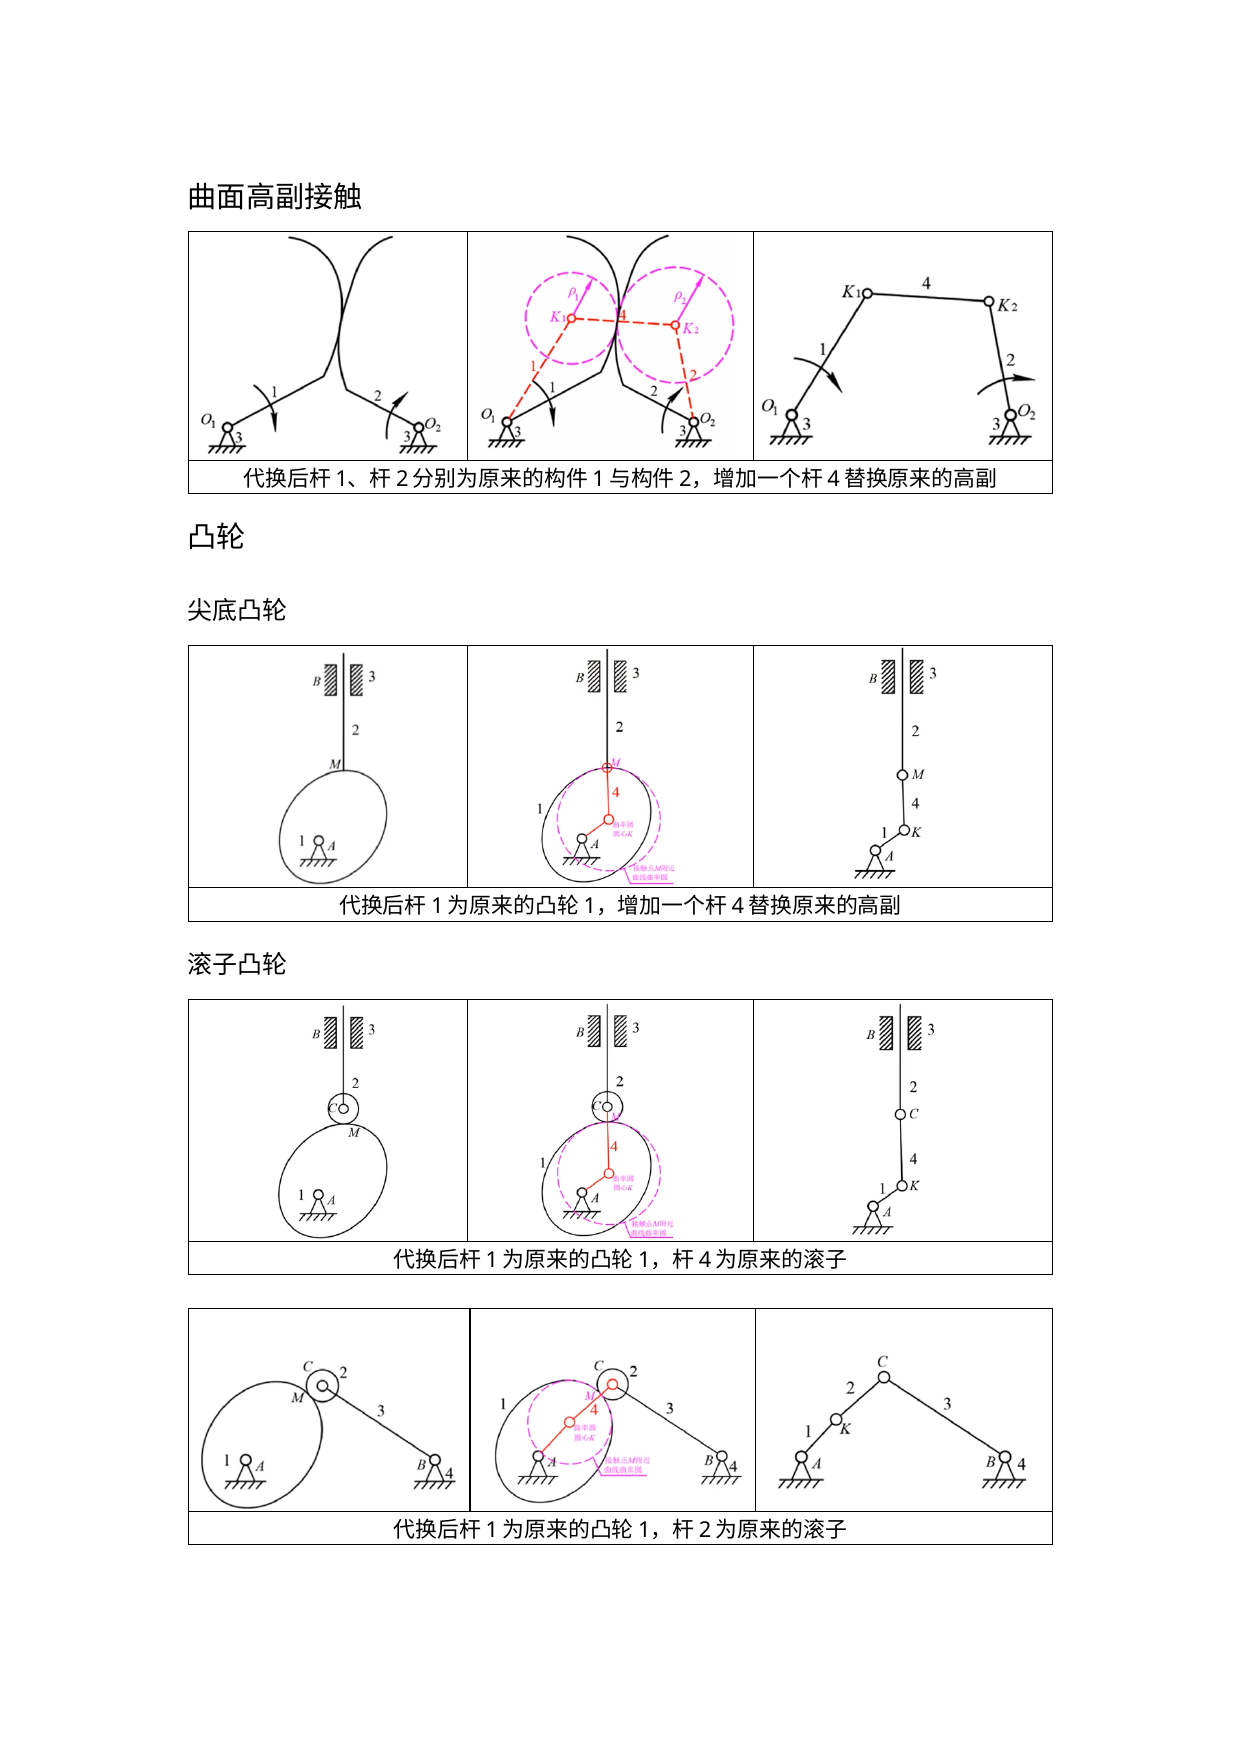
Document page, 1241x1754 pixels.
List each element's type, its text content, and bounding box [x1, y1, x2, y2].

table_cell 代换后杆1为原来的凸轮1，增加一个杆4替换原来的高副 [189, 888, 1052, 921]
table_header [471, 1309, 755, 1511]
picture [851, 1000, 934, 1237]
table_header [189, 232, 467, 460]
picture [535, 1000, 673, 1238]
picture [275, 1003, 389, 1240]
table_header [189, 646, 467, 887]
picture [199, 232, 442, 457]
table_header [468, 1000, 753, 1241]
picture [534, 646, 675, 884]
subtitle 尖底凸轮 [187, 576, 1053, 641]
subtitle 凸轮 [187, 503, 1053, 568]
table_header [189, 1309, 469, 1511]
picture [479, 232, 738, 453]
table_header [468, 232, 753, 460]
picture [760, 274, 1037, 447]
table_header [189, 1000, 467, 1241]
table_header [468, 646, 753, 887]
table_cell 代换后杆1为原来的凸轮1，杆2为原来的滚子 [189, 1512, 1052, 1544]
picture [487, 1355, 744, 1507]
table_header [754, 232, 1052, 460]
picture [275, 650, 389, 886]
table_header [754, 1000, 1052, 1241]
table_cell 代换后杆1为原来的凸轮1，杆4为原来的滚子 [189, 1242, 1052, 1274]
picture [848, 646, 937, 883]
table_header [754, 646, 1052, 887]
table_cell 代换后杆1、杆2分别为原来的构件1与构件2，增加一个杆4替换原来的高副 [189, 461, 1052, 493]
picture [776, 1353, 1027, 1491]
subtitle 滚子凸轮 [187, 930, 1053, 995]
subtitle 曲面高副接触 [187, 162, 1053, 227]
picture [199, 1357, 458, 1511]
table_header [756, 1309, 1052, 1511]
